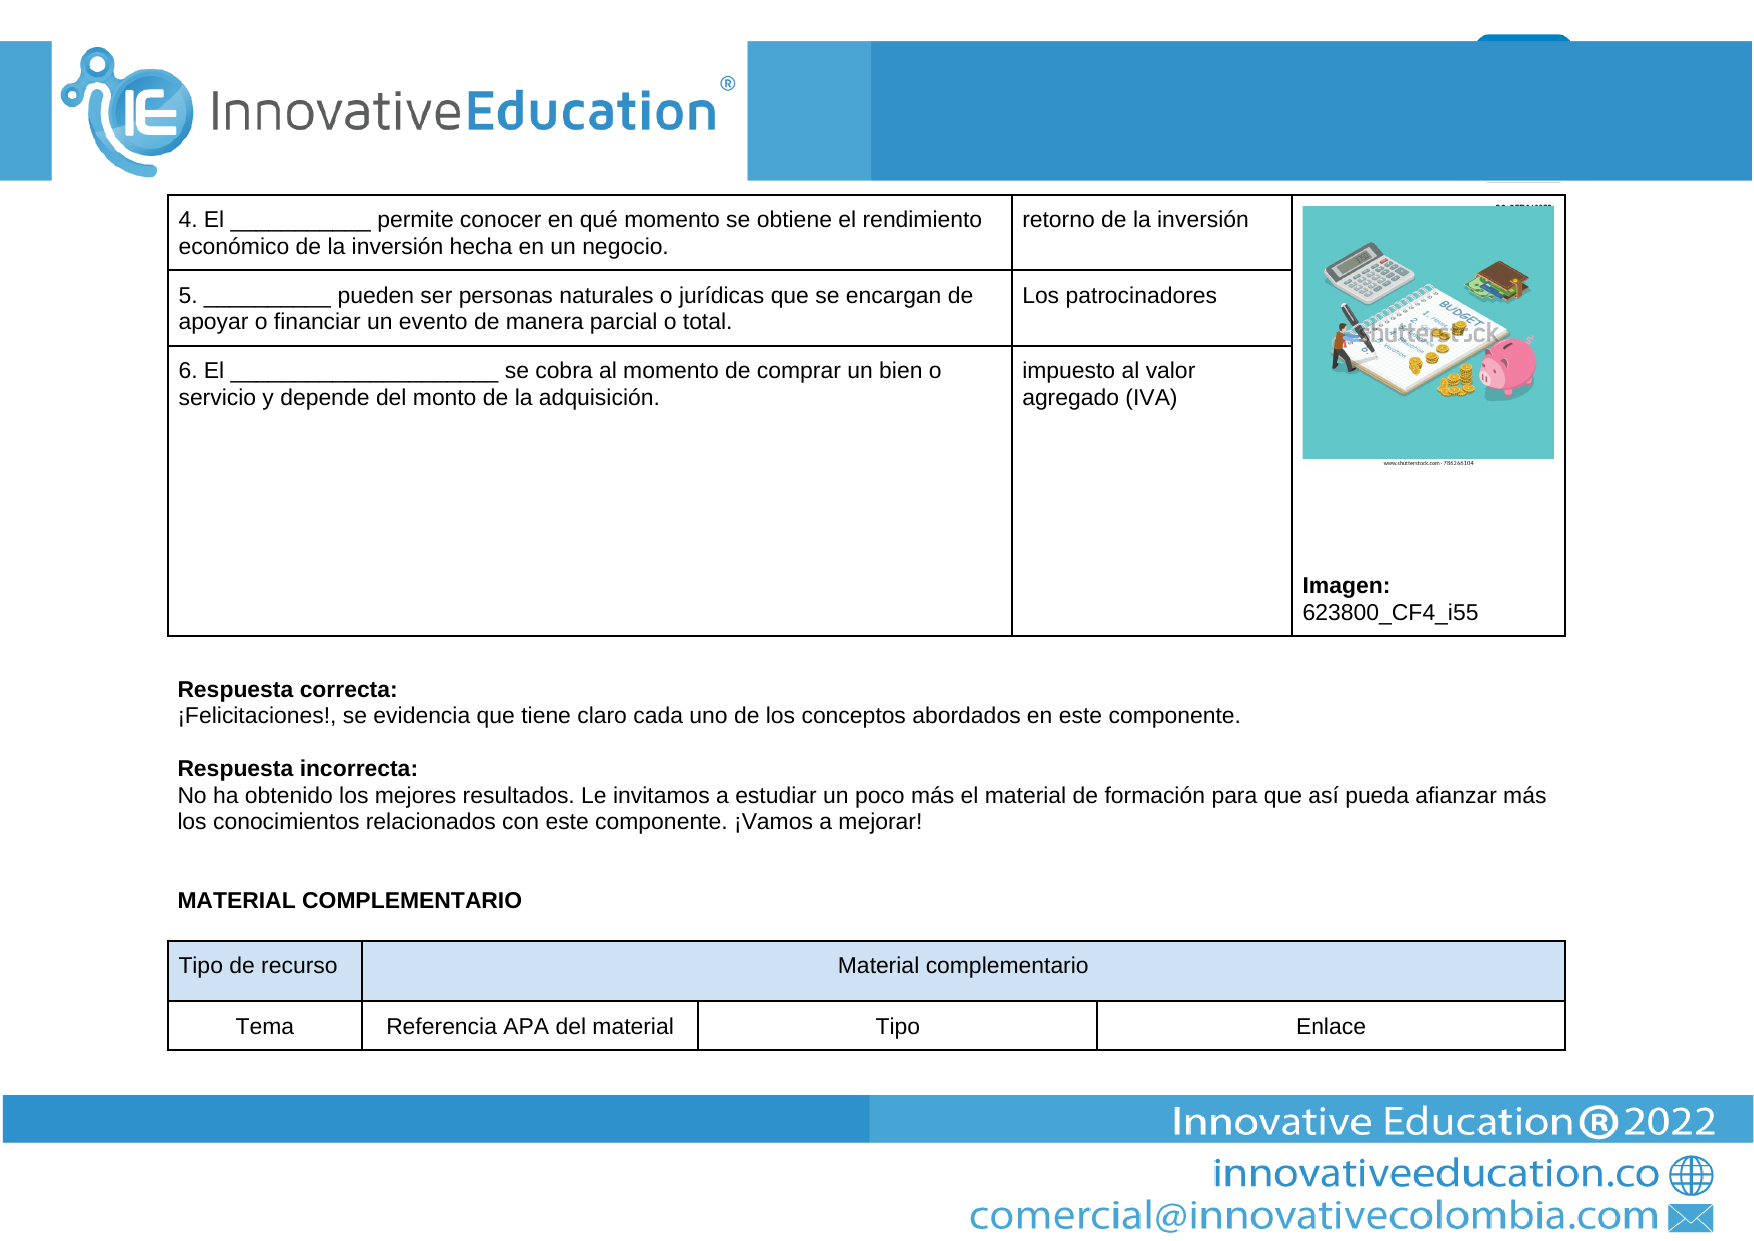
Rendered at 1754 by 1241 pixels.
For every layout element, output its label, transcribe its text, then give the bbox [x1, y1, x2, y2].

picture [2, 1093, 1754, 1239]
text MATERIAL COMPLEMENTARIO [177, 887, 1577, 913]
table_cell retorno de la inversión [1013, 196, 1291, 269]
table_cell Los patrocinadores [1013, 271, 1291, 345]
text No ha obtenido los mejores resultados. Le invitamos a estudiar un poco más el material de formación para que así pueda afianzar más los conocimientos relacionados con este componente. ¡Vamos a mejorar! [177, 782, 1577, 834]
picture [0, 28, 1752, 214]
table_cell impuesto al valor agregado (IVA) [1013, 347, 1291, 635]
text ¡Felicitaciones!, se evidencia que tiene claro cada uno de los conceptos abordados en este componente. [177, 702, 1577, 729]
table_cell Tipo [699, 1002, 1096, 1049]
table_cell Tema [169, 1002, 361, 1049]
text Respuesta incorrecta: [177, 755, 1577, 782]
table_cell 5. __________ pueden ser personas naturales o jurídicas que se encargan de apoyar o financiar un evento de manera parcial o total. [169, 271, 1011, 345]
picture [1302, 196, 1564, 467]
table_cell Referencia APA del material [363, 1002, 697, 1049]
table_cell 6. El _____________________ se cobra al momento de comprar un bien o servicio y depende del monto de la adquisición. [169, 347, 1011, 635]
table_cell Enlace [1098, 1002, 1564, 1049]
text Respuesta correcta: [177, 676, 1577, 702]
table_header Material complementario [363, 942, 1564, 1000]
table_header Tipo de recurso [169, 942, 361, 1000]
table_cell 4. El ___________ permite conocer en qué momento se obtiene el rendimiento económico de la inversión hecha en un negocio. [169, 196, 1011, 269]
